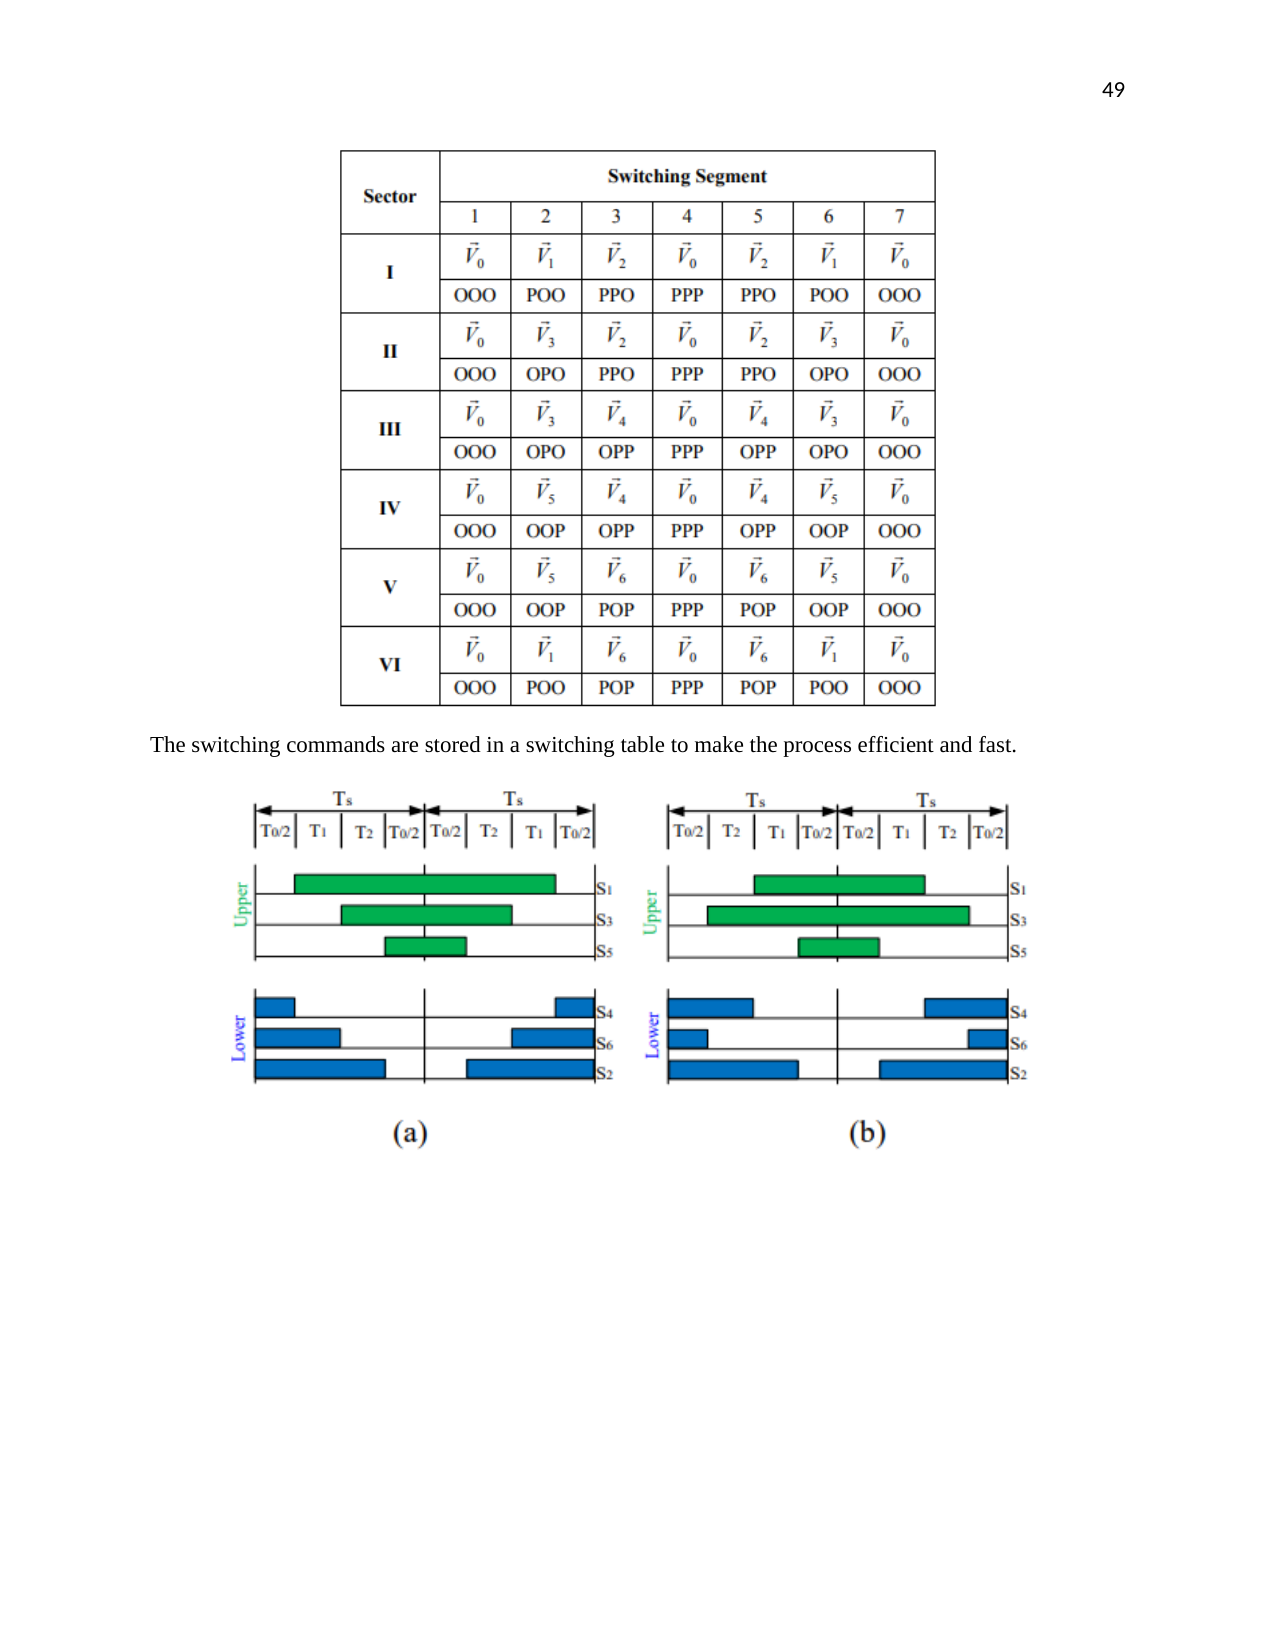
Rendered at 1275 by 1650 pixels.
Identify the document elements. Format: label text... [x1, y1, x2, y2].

picture [335, 150, 940, 713]
picture [230, 776, 1045, 1161]
text The switching commands are stored in a switching table to make the process efficient and fast. [150, 731, 1125, 758]
